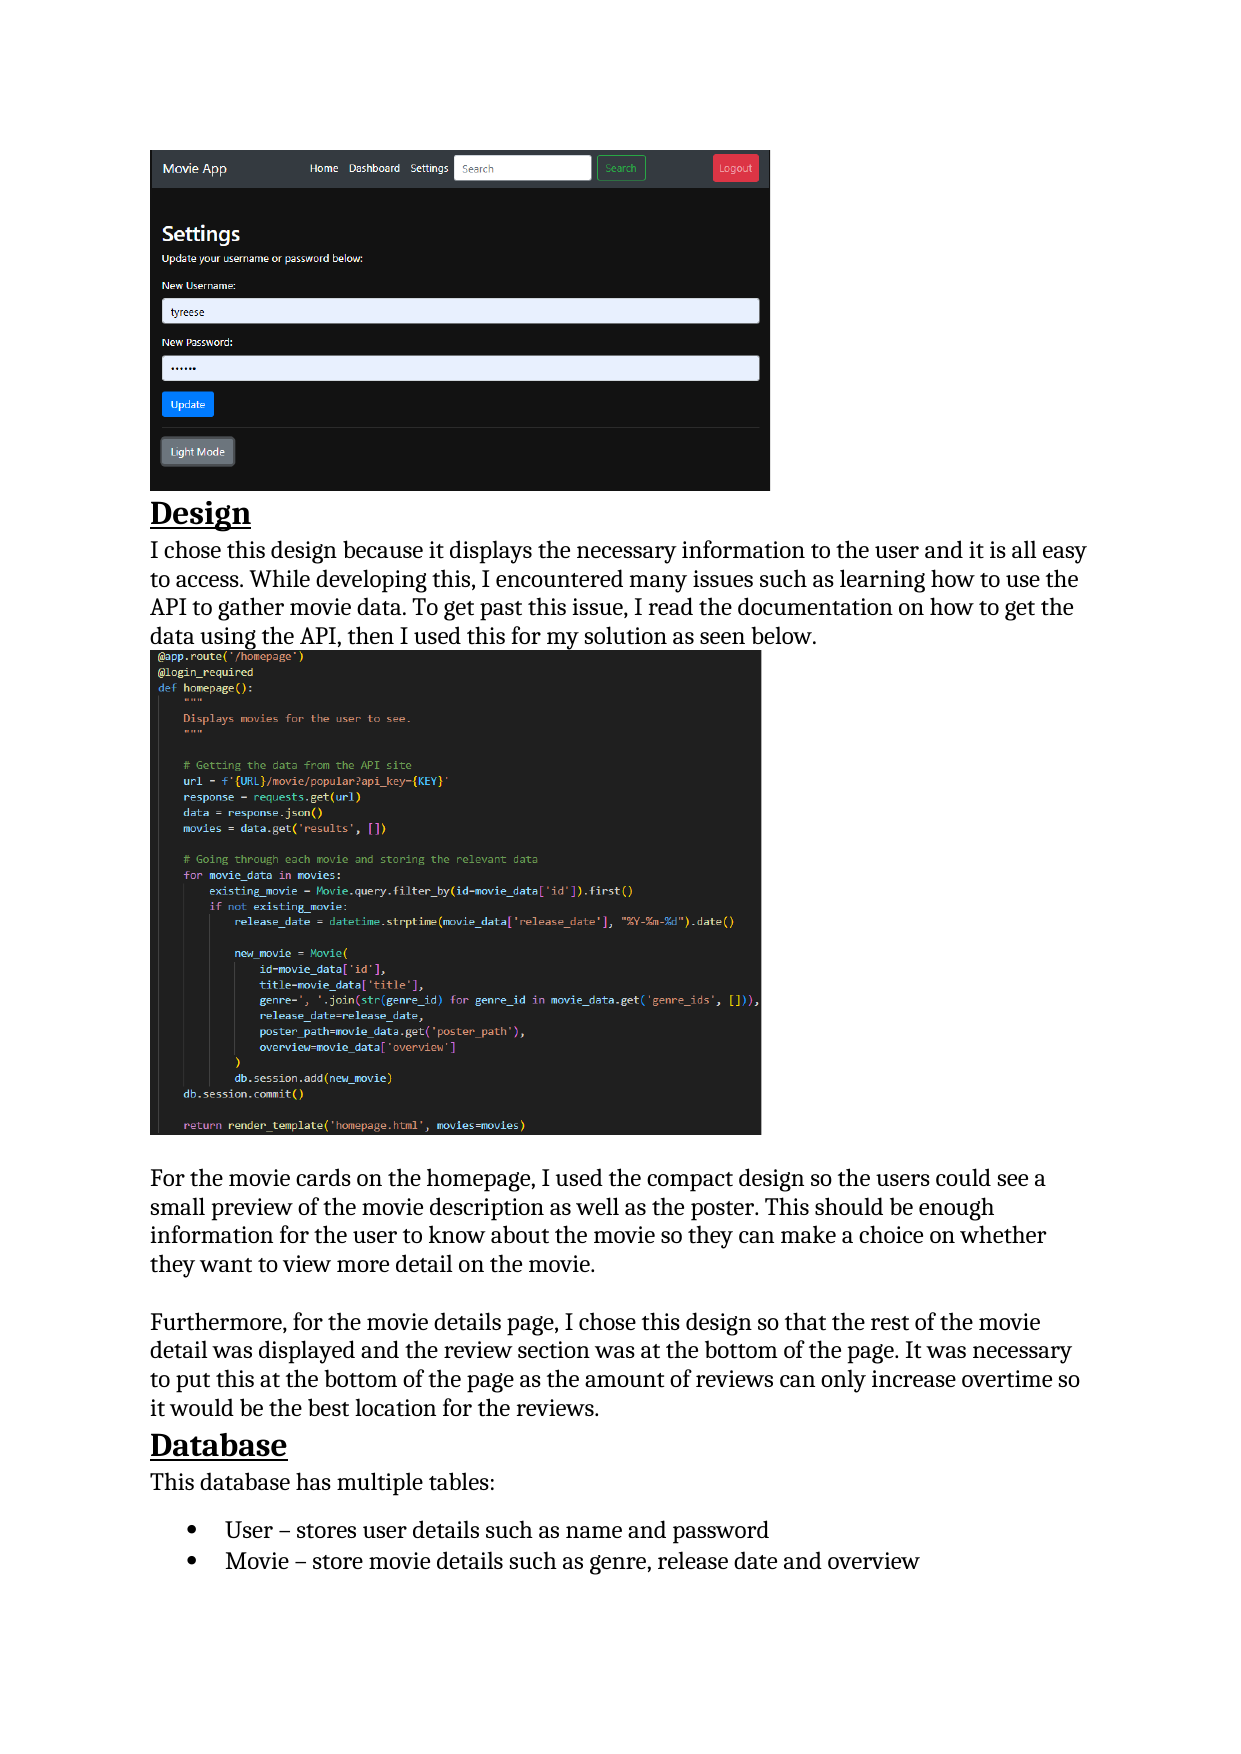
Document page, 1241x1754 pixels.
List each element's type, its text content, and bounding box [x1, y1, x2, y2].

text This database has multiple tables: [150, 1468, 1090, 1497]
list User – stores user details such as name and password [187, 1516, 1090, 1544]
picture [150, 150, 771, 491]
text For the movie cards on the homepage, I used the compact design so the users could see a small preview of the movie description as well as the poster. This should be enough information for the user to know about the movie so they can make a choice on whether they want to view more detail on the movie. [150, 1164, 1090, 1279]
picture [150, 650, 762, 1135]
subtitle Design [150, 494, 1090, 533]
text Furthermore, for the movie details page, I chose this design so that the rest of the movie detail was displayed and the review section was at the bottom of the page. It was necessary to put this at the bottom of the page as the amount of reviews can only increase overtime so it would be the best location for the reviews. [150, 1307, 1090, 1422]
subtitle Database [150, 1427, 1090, 1465]
list Movie – store movie details such as genre, release date and overview [187, 1547, 1090, 1576]
text I chose this design because it displays the necessary information to the user and it is all easy to access. While developing this, I encountered many issues such as learning how to use the API to gather movie data. To get past this issue, I read the documentation on how to get the data using the API, then I used this for my solution as seen below. [150, 536, 1090, 651]
